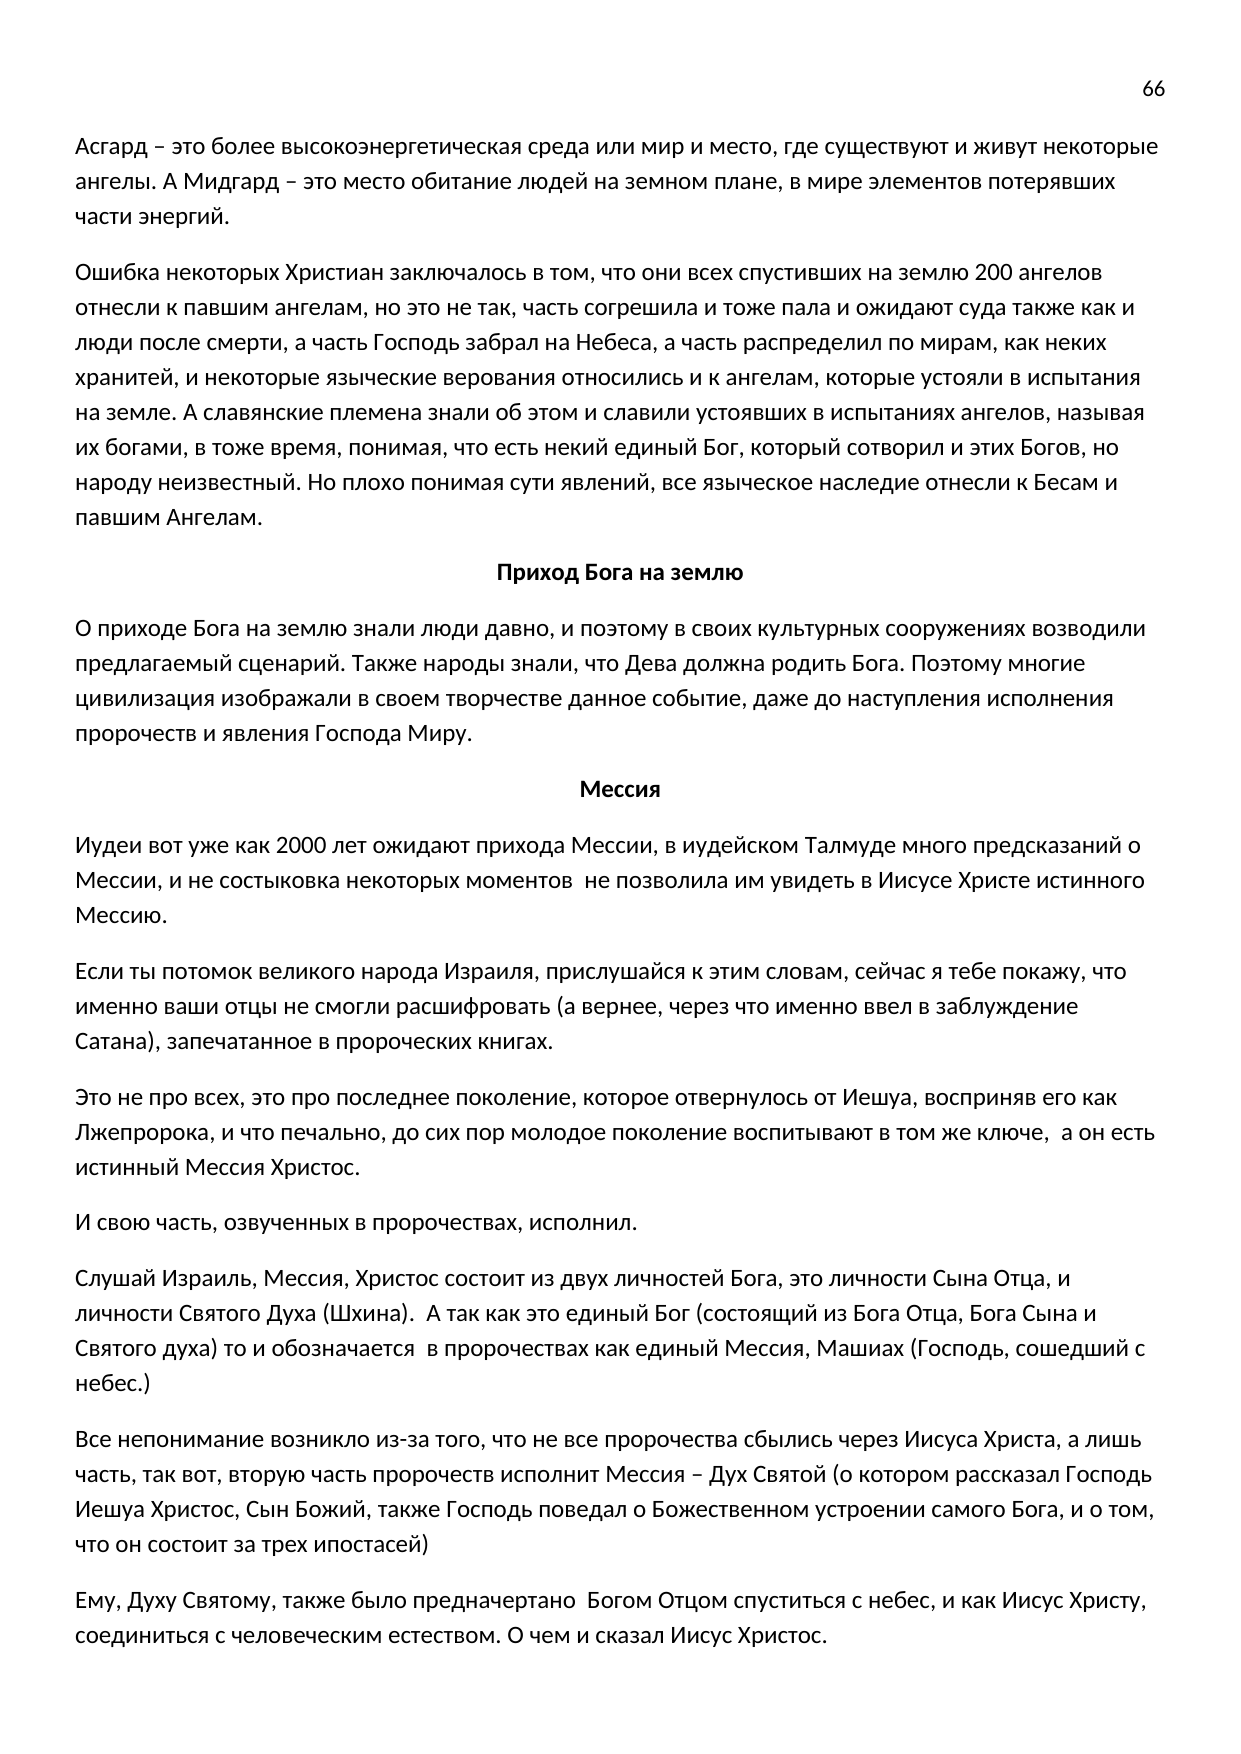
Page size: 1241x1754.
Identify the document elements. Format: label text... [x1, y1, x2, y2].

text Асгард – это более высокоэнергетическая среда или мир и место, где существуют и живут некоторые ангелы. А Мидгард – это место обитание людей на земном плане, в мире элементов потерявших части энергий. [75, 130, 1165, 230]
text Ошибка некоторых Христиан заключалось в том, что они всех спустивших на землю 200 ангелов отнесли к павшим ангелам, но это не так, часть согрешила и тоже пала и ожидают суда также как и люди после смерти, а часть Господь забрал на Небеса, а часть распределил по мирам, как неких хранитей, и некоторые языческие верования относились и к ангелам, которые устояли в испытания на земле. А славянские племена знали об этом и славили устоявших в испытаниях ангелов, называя их богами, в тоже время, понимая, что есть некий единый Бог, который сотворил и этих Богов, но народу неизвестный. Но плохо понимая сути явлений, все языческое наследие отнесли к Бесам и павшим Ангелам. [75, 256, 1165, 531]
text И свою часть, озвученных в пророчествах, исполнил. [75, 1206, 1165, 1237]
text О приходе Бога на землю знали люди давно, и поэтому в своих культурных сооружениях возводили предлагаемый сценарий. Также народы знали, что Дева должна родить Бога. Поэтому многие цивилизация изображали в своем творчестве данное событие, даже до наступления исполнения пророчеств и явления Господа Миру. [75, 612, 1165, 748]
text Это не про всех, это про последнее поколение, которое отвернулось от Иешуа, восприняв его как Лжепророка, и что печально, до сих пор молодое поколение воспитывают в том же ключе, а он есть истинный Мессия Христос. [75, 1081, 1165, 1181]
text Мессия [75, 773, 1165, 804]
text Приход Бога на землю [75, 556, 1165, 587]
text Слушай Израиль, Мессия, Христос состоит из двух личностей Бога, это личности Сына Отца, и личности Святого Духа (Шхина). А так как это единый Бог (состоящий из Бога Отца, Бога Сына и Святого духа) то и обозначается в пророчествах как единый Мессия, Машиах (Господь, сошедший с небес.) [75, 1262, 1165, 1398]
text Все непонимание возникло из-за того, что не все пророчества сбылись через Иисуса Христа, а лишь часть, так вот, вторую часть пророчеств исполнит Мессия – Дух Святой (о котором рассказал Господь Иешуа Христос, Сын Божий, также Господь поведал о Божественном устроении самого Бога, и о том, что он состоит за трех ипостасей) [75, 1423, 1165, 1559]
text Если ты потомок великого народа Израиля, прислушайся к этим словам, сейчас я тебе покажу, что именно ваши отцы не смогли расшифровать (а вернее, через что именно ввел в заблуждение Сатана), запечатанное в пророческих книгах. [75, 955, 1165, 1055]
text Иудеи вот уже как 2000 лет ожидают прихода Мессии, в иудейском Талмуде много предсказаний о Мессии, и не состыковка некоторых моментов не позволила им увидеть в Иисусе Христе истинного Мессию. [75, 829, 1165, 929]
text Ему, Духу Святому, также было предначертано Богом Отцом спуститься с небес, и как Иисус Христу, соединиться с человеческим естеством. О чем и сказал Иисус Христос. [75, 1584, 1165, 1649]
